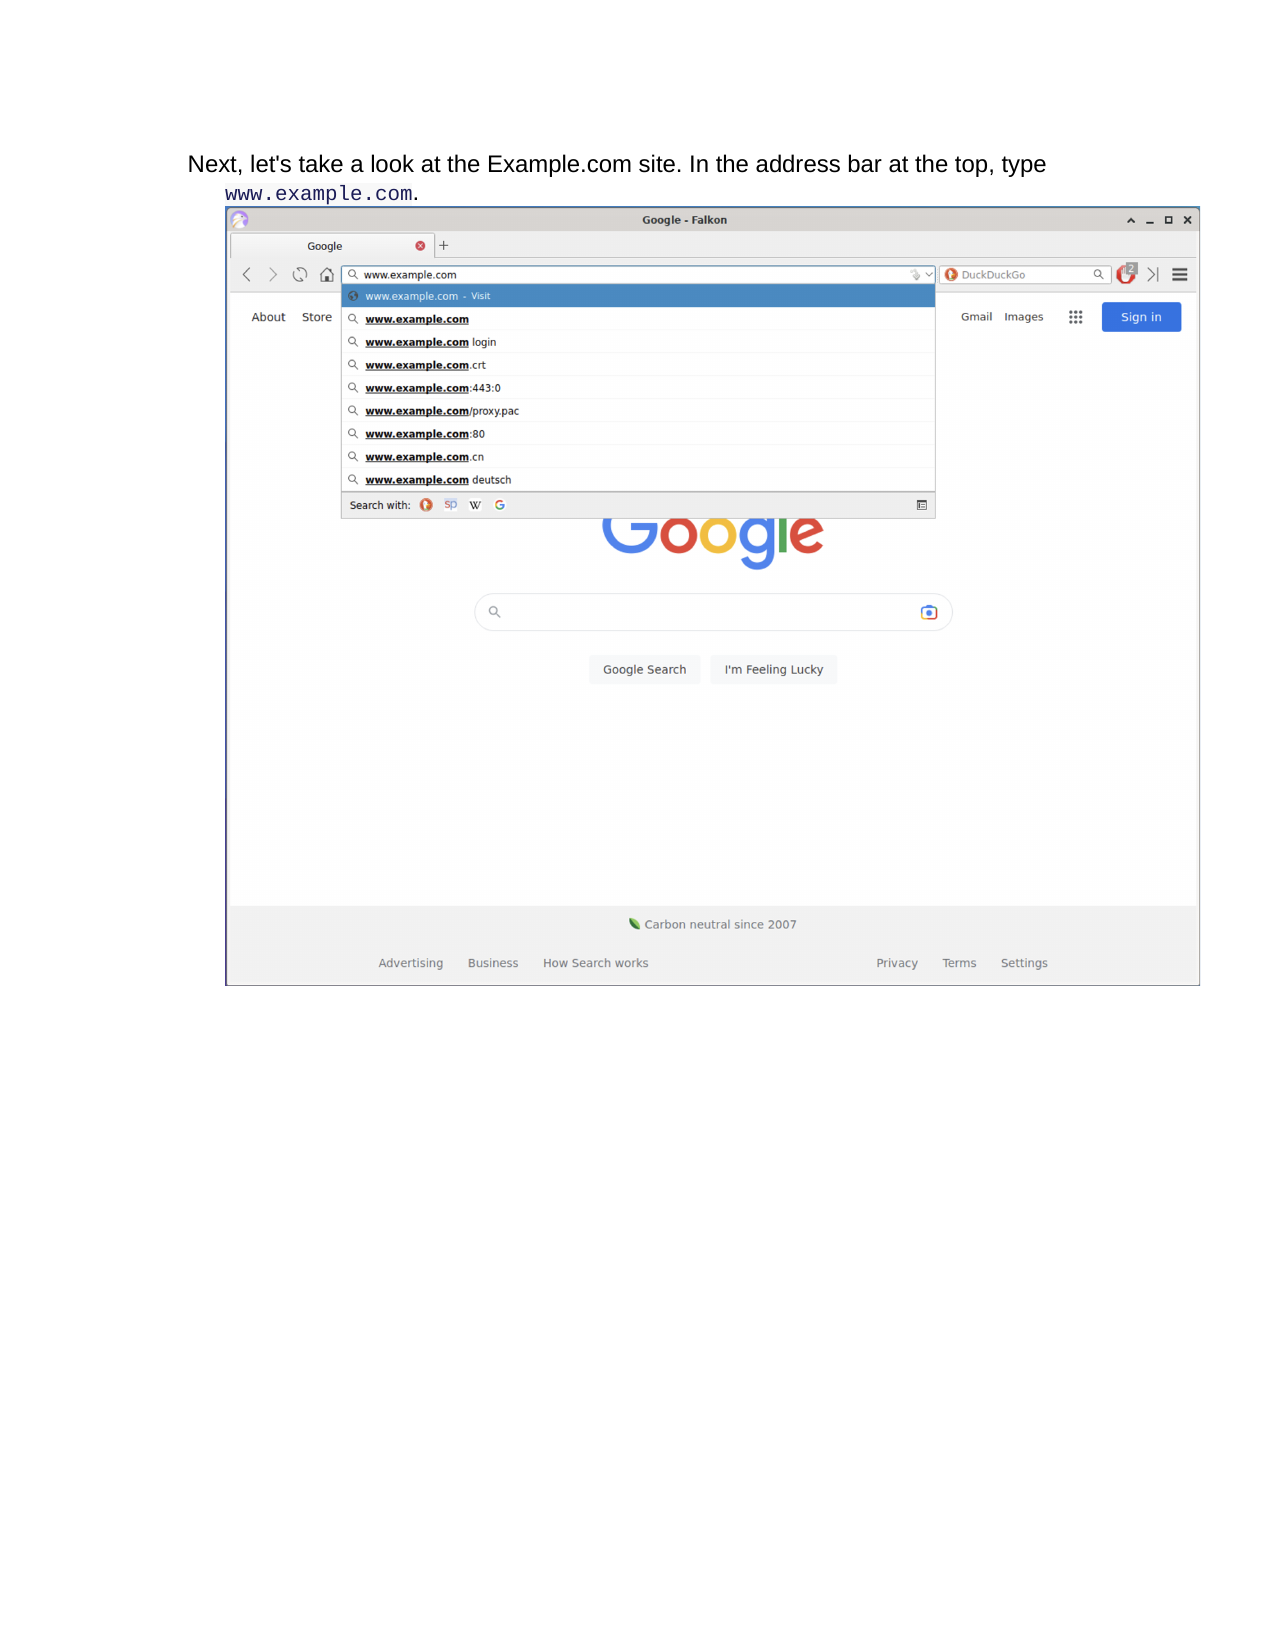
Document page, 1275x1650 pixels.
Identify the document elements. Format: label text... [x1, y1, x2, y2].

picture [225, 206, 1200, 986]
